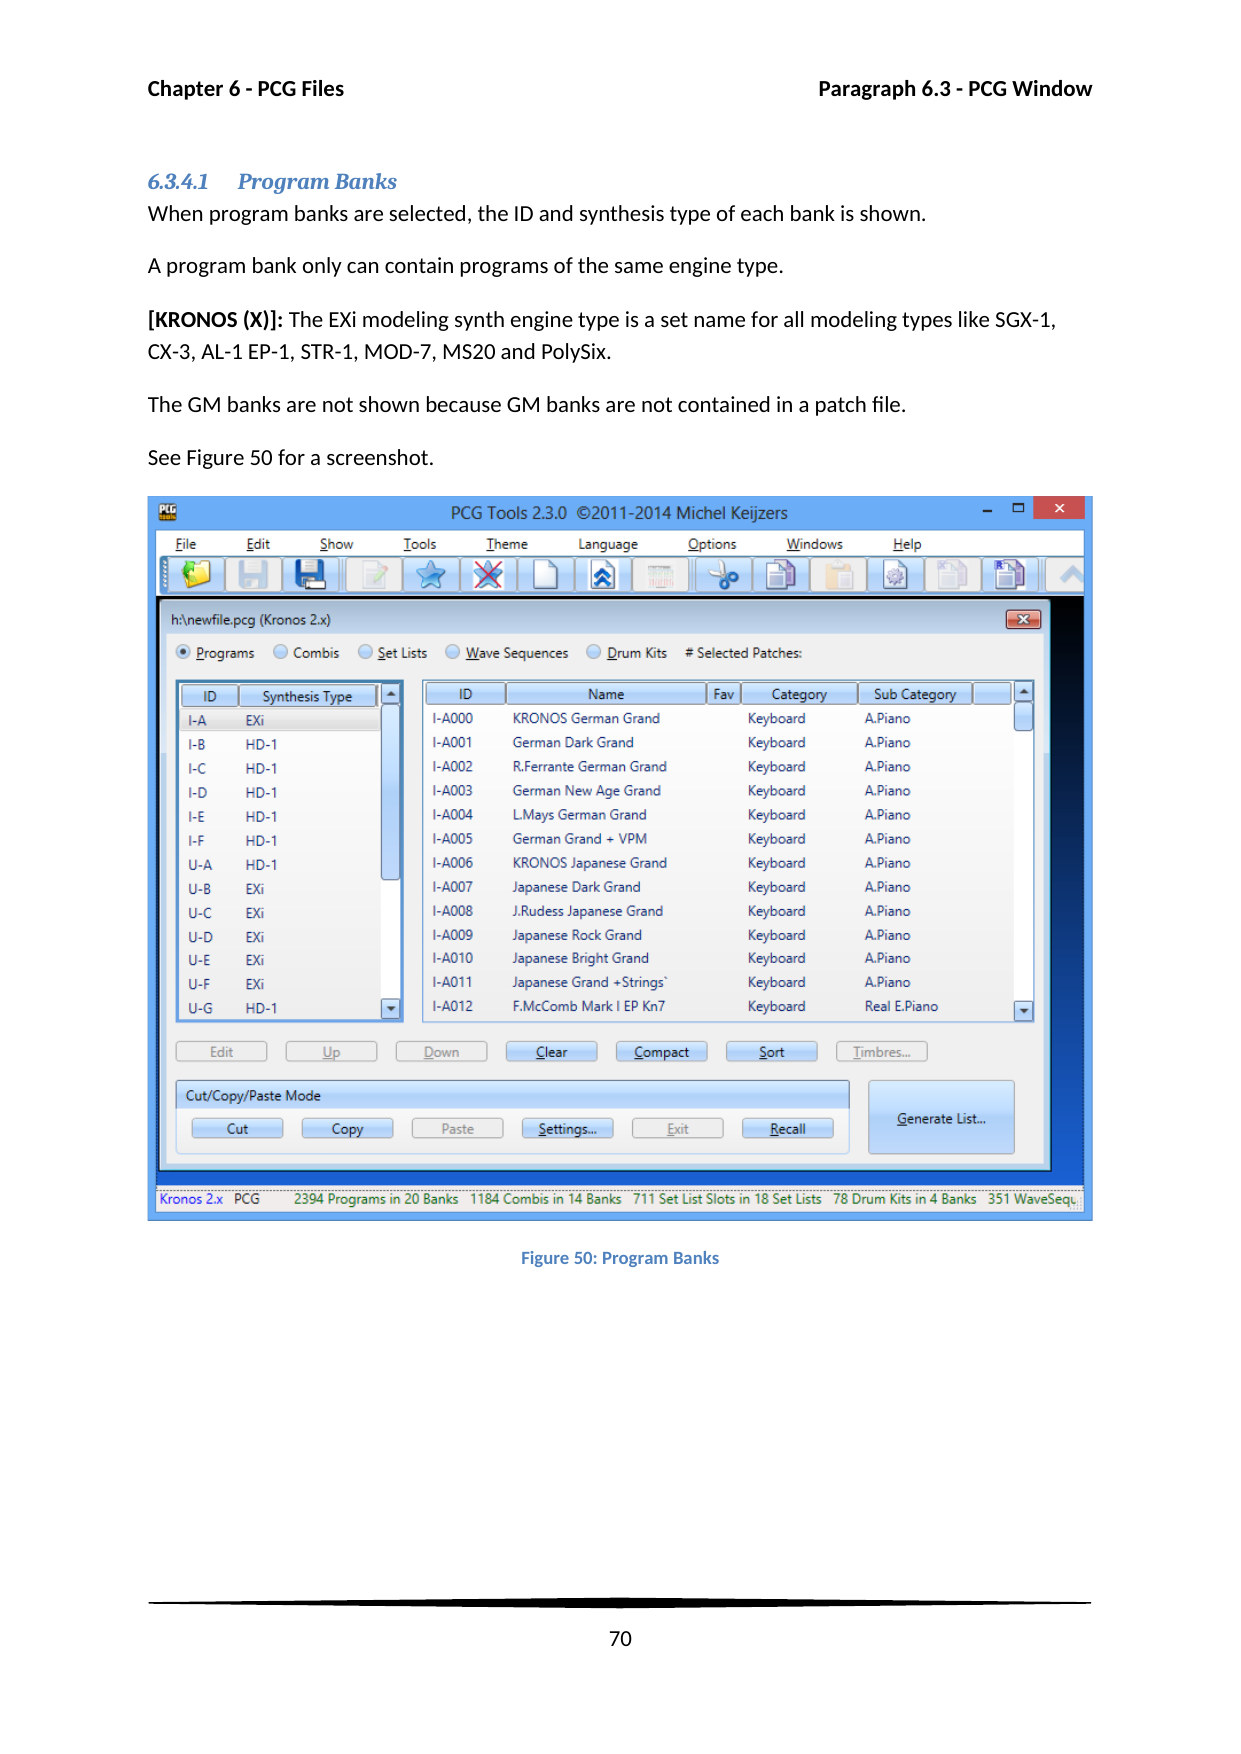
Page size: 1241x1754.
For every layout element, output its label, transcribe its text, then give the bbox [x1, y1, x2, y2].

text [KRONOS (X)]: The EXi modeling synth engine type is a set name for all modeling types like SGX-1, CX-3, AL-1 EP-1, STR-1, MOD-7, MS20 and PolySix. [148, 305, 1093, 365]
text See Figure 50 for a screenshot. [148, 443, 1093, 471]
text When program banks are selected, the ID and synthesis type of each bank is shown. [148, 199, 1093, 227]
text A program bank only can contain programs of the same engine type. [148, 252, 1093, 280]
picture [147, 496, 1093, 1221]
text The GM banks are not shown because GM banks are not contained in a patch file. [148, 390, 1093, 418]
subtitle Program Banks [148, 168, 1093, 195]
